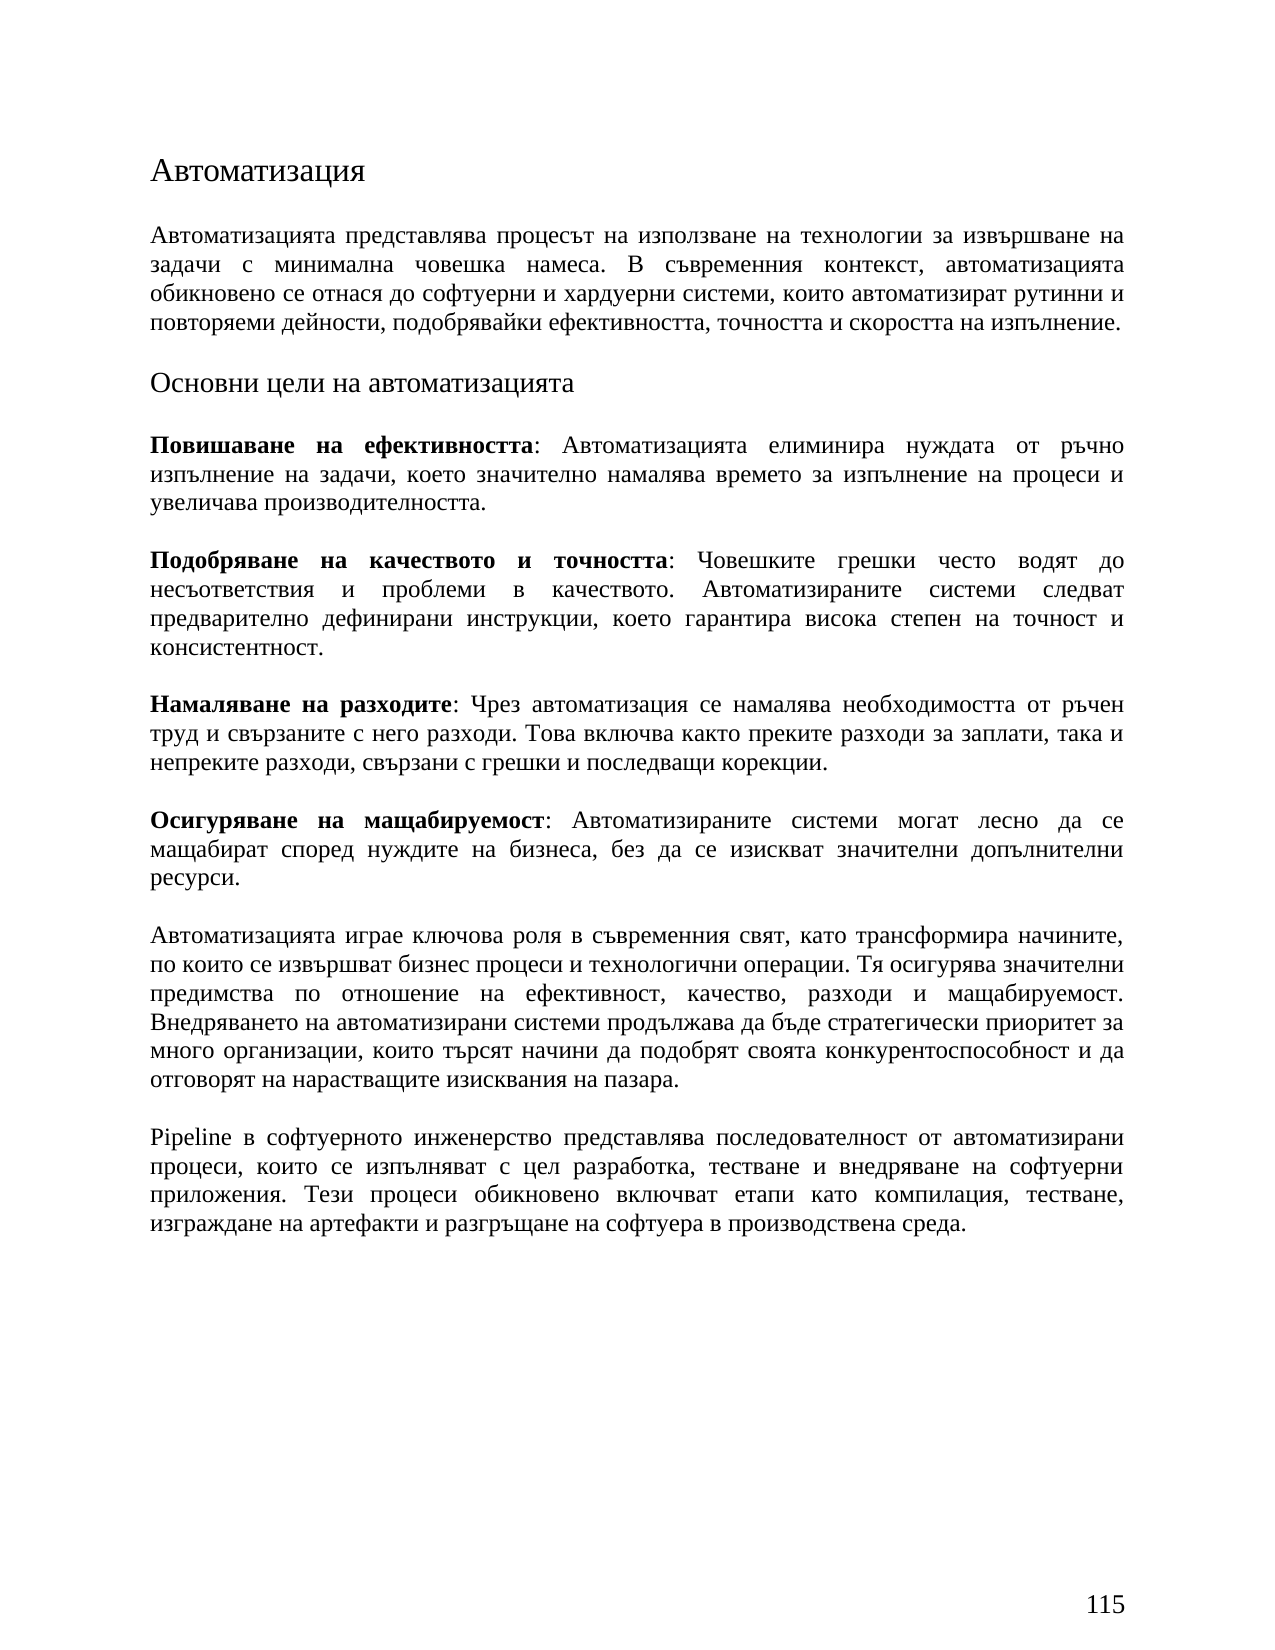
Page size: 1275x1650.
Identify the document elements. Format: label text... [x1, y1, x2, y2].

text Намаляване на разходите: Чрез автоматизация се намалява необходимостта от ръчен труд и свързаните с него разходи. Това включва както преките разходи за заплати, така и непреките разходи, свързани с грешки и последващи корекции. [150, 689, 1125, 776]
text Автоматизацията играе ключова роля в съвременния свят, като трансформира начините, по които се извършват бизнес процеси и технологични операции. Тя осигурява значителни предимства по отношение на ефективност, качество, разходи и мащабируемост. Внедряването на автоматизирани системи продължава да бъде стратегически приоритет за много организации, които търсят начини да подобрят своята конкурентоспособност и да отговорят на нарастващите изисквания на пазара. [150, 920, 1125, 1093]
text Подобряване на качеството и точността: Човешките грешки често водят до несъответствия и проблеми в качеството. Автоматизираните системи следват предварително дефинирани инструкции, което гарантира висока степен на точност и консистентност. [150, 545, 1125, 660]
text Осигуряване на мащабируемост: Автоматизираните системи могат лесно да се мащабират според нуждите на бизнеса, без да се изискват значителни допълнителни ресурси. [150, 805, 1125, 891]
text Pipeline в софтуерното инженерство представлява последователност от автоматизирани процеси, които се изпълняват с цел разработка, тестване и внедряване на софтуерни приложения. Тези процеси обикновено включват етапи като компилация, тестване, изграждане на артефакти и разгръщане на софтуера в производствена среда. [150, 1122, 1125, 1237]
subtitle Основни цели на автоматизацията [150, 365, 1125, 398]
subtitle Автоматизация [150, 150, 1125, 188]
text Повишаване на ефективността: Автоматизацията елиминира нуждата от ръчно изпълнение на задачи, което значително намалява времето за изпълнение на процеси и увеличава производителността. [150, 430, 1125, 516]
text Автоматизацията представлява процесът на използване на технологии за извършване на задачи с минимална човешка намеса. В съвременния контекст, автоматизацията обикновено се отнася до софтуерни и хардуерни системи, които автоматизират рутинни и повторяеми дейности, подобрявайки ефективността, точността и скоростта на изпълнение. [150, 221, 1125, 336]
